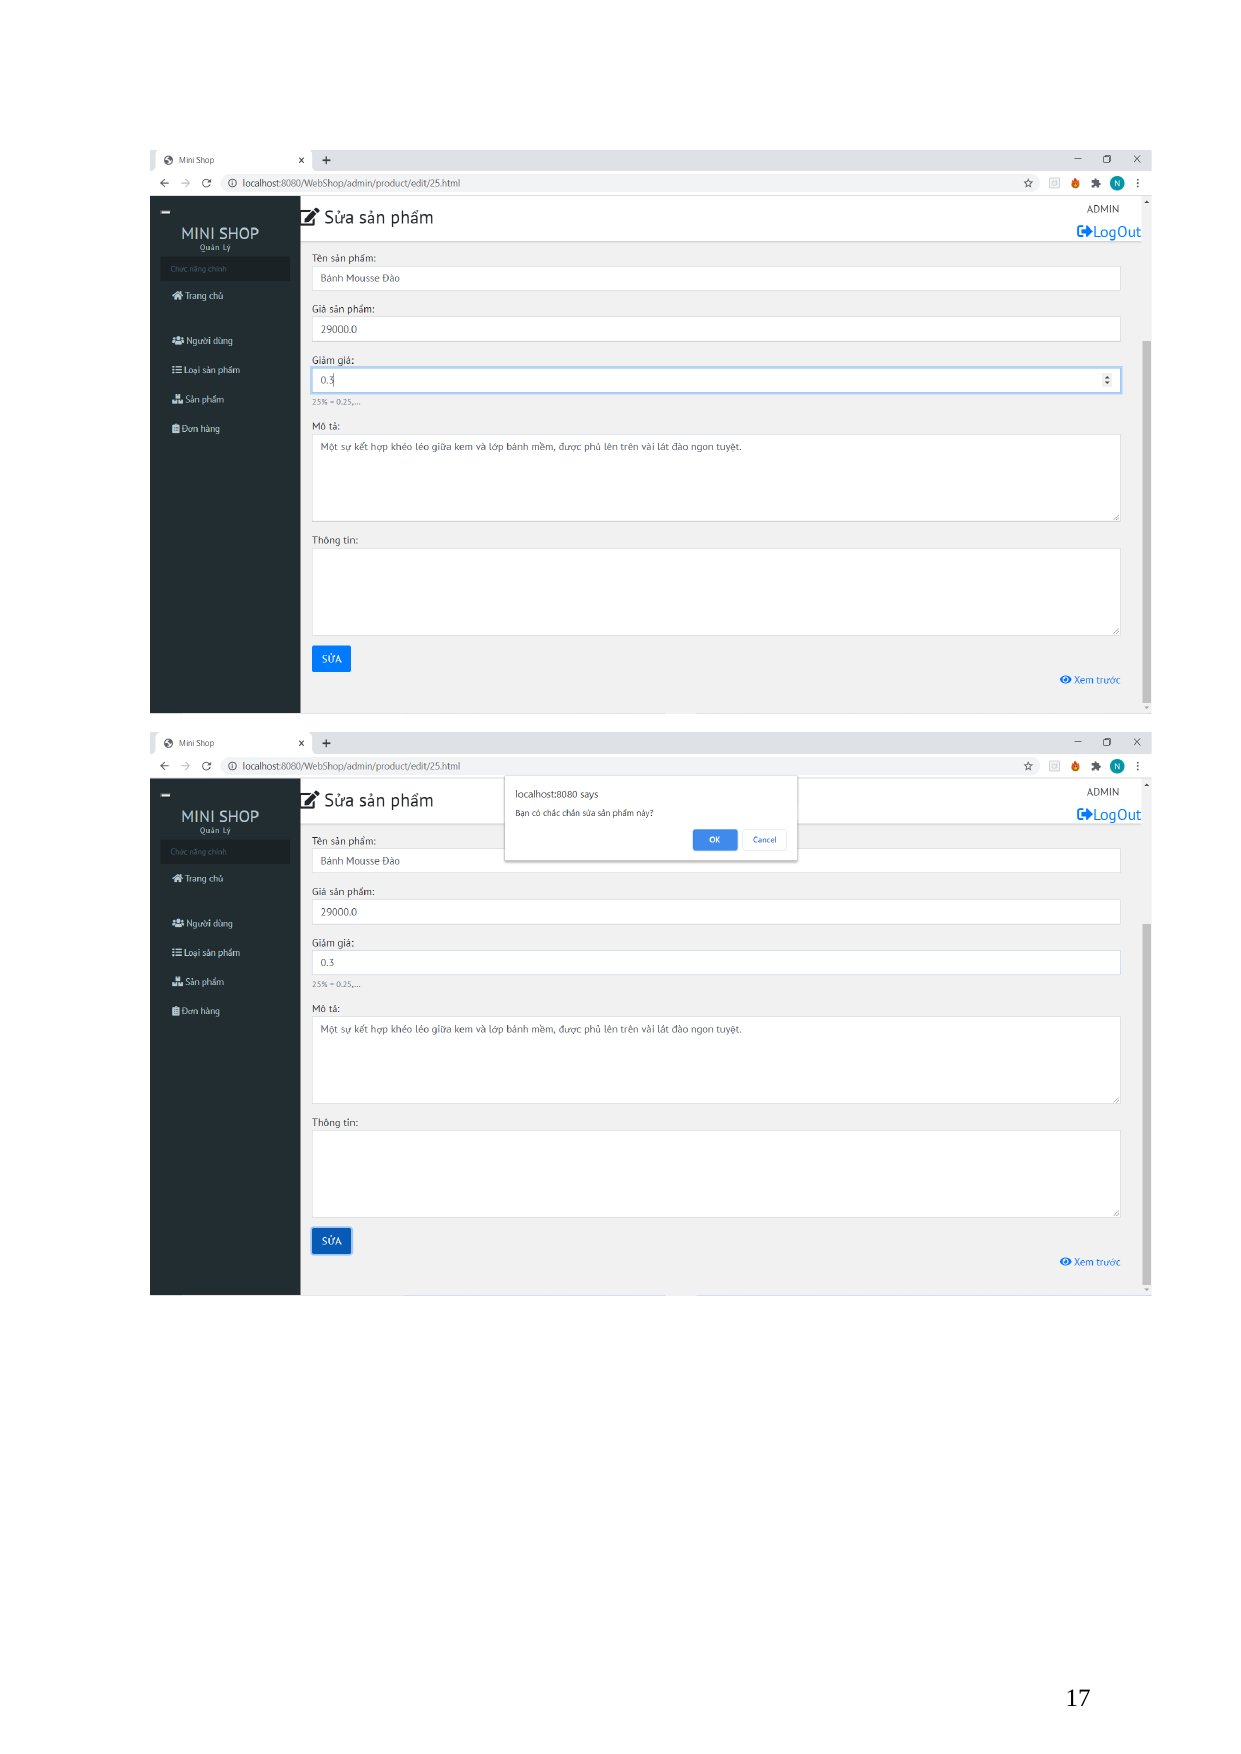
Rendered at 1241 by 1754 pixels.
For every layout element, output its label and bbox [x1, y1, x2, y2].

picture [150, 732, 1152, 1296]
picture [150, 150, 1152, 714]
